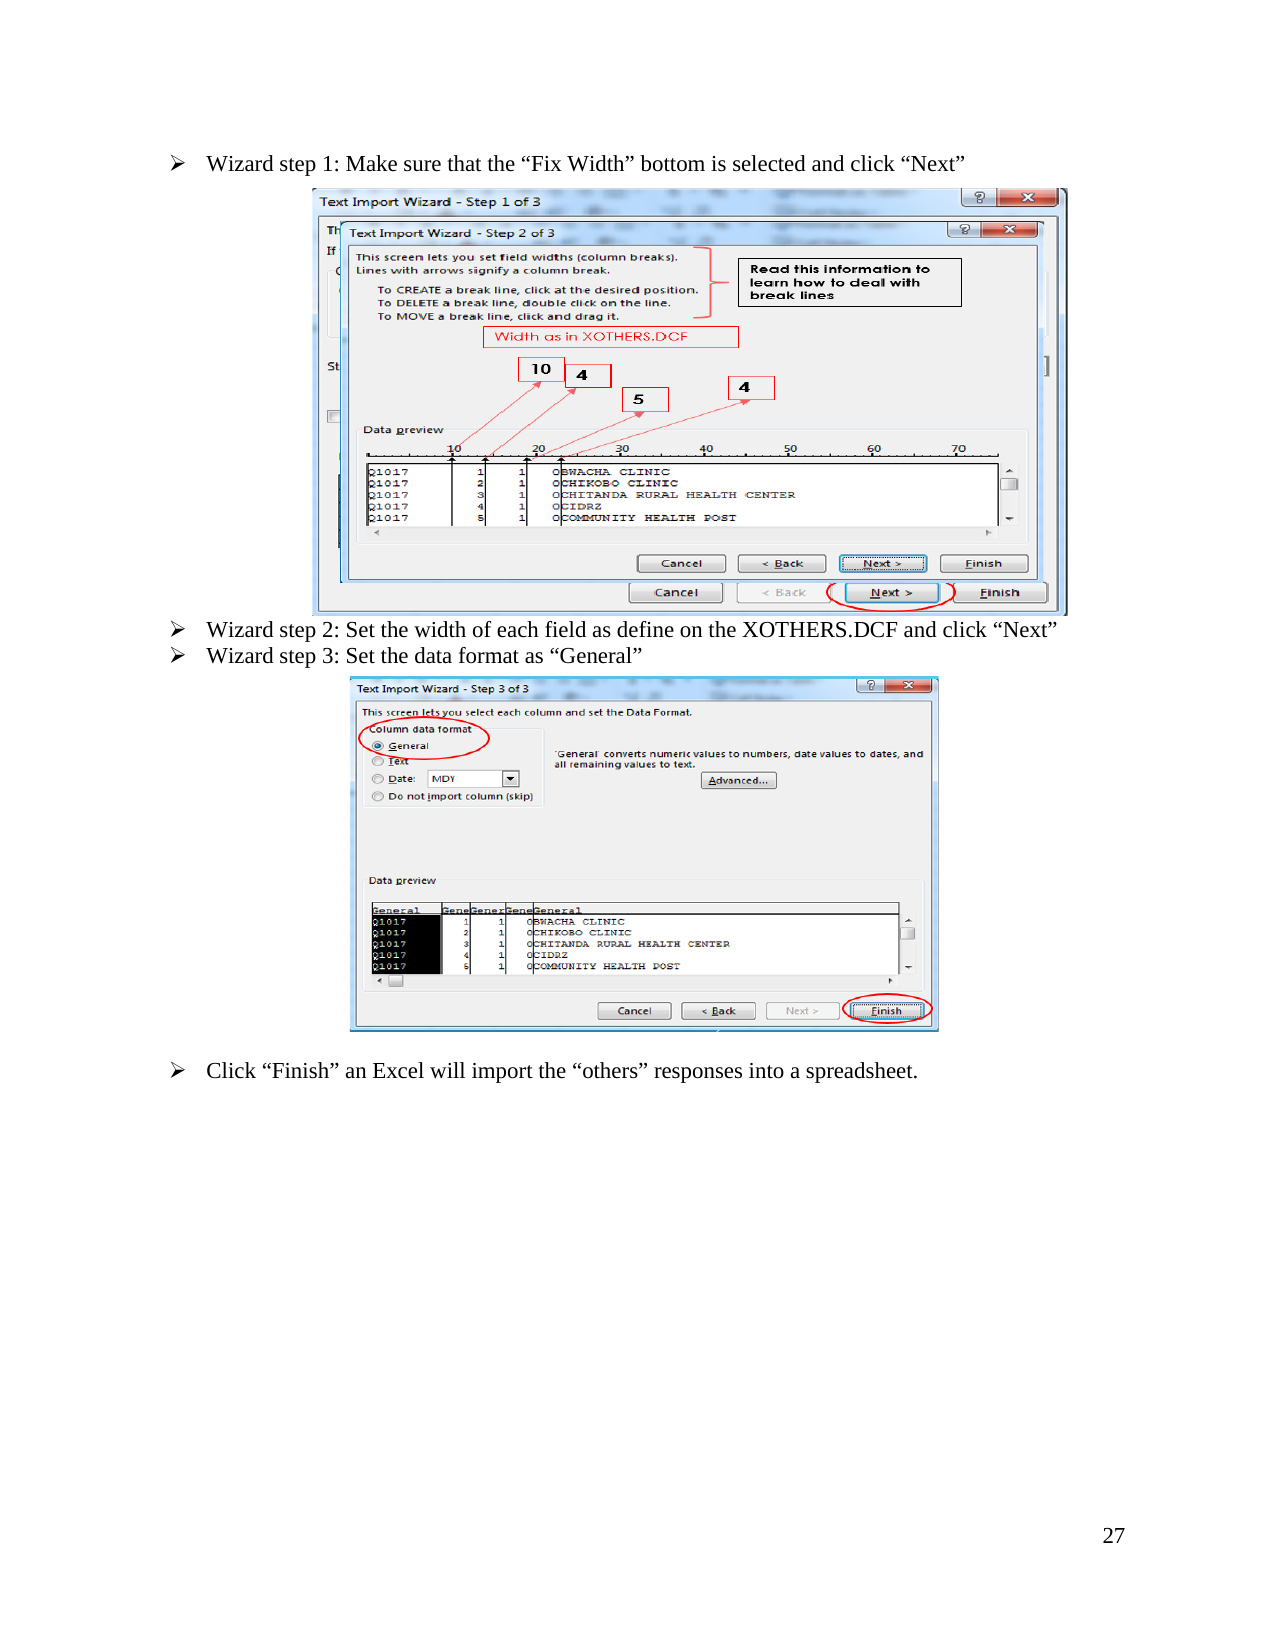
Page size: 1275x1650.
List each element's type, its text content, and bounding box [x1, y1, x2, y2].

picture [349, 676, 939, 1032]
list Click “Finish” an Excel will import the “others” responses into a spreadsheet. [169, 1057, 1125, 1084]
list Wizard step 3: Set the data format as “General” [169, 642, 1125, 668]
list Wizard step 1: Make sure that the “Fix Width” bottom is selected and click “Next” [169, 150, 1125, 176]
picture [312, 188, 1068, 616]
